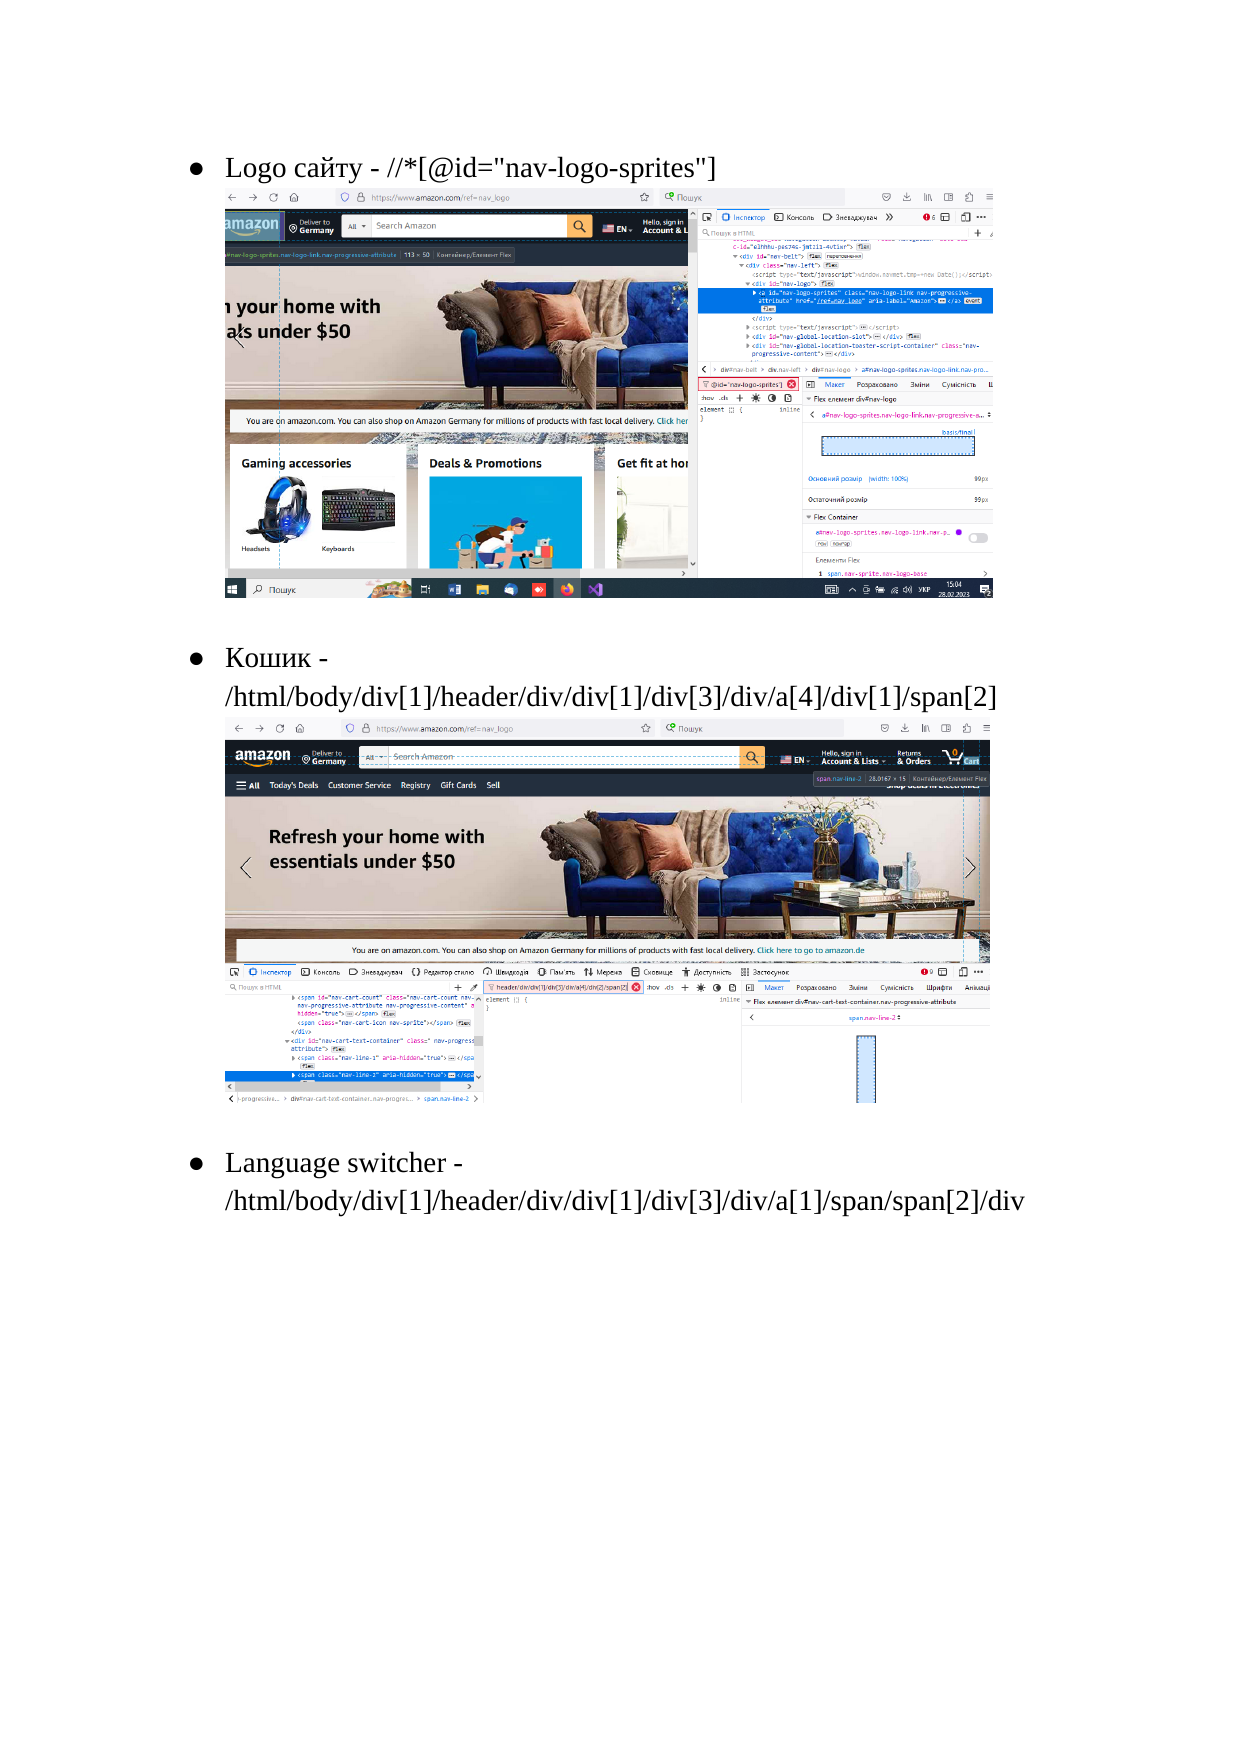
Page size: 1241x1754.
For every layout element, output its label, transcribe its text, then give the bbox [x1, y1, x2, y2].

picture [981, 758, 990, 763]
list Кошик - /html/body/div[1]/header/div/div[1]/div[3]/div/a[4]/div[1]/span[2] [187, 640, 1090, 712]
list Logo сайту - //*[@id="nav-logo-sprites"] [187, 150, 1090, 183]
picture [225, 188, 993, 598]
list Language switcher - /html/body/div[1]/header/div/div[1]/div[3]/div/a[1]/span/span[2]/div [187, 1145, 1090, 1217]
picture [225, 717, 990, 1103]
